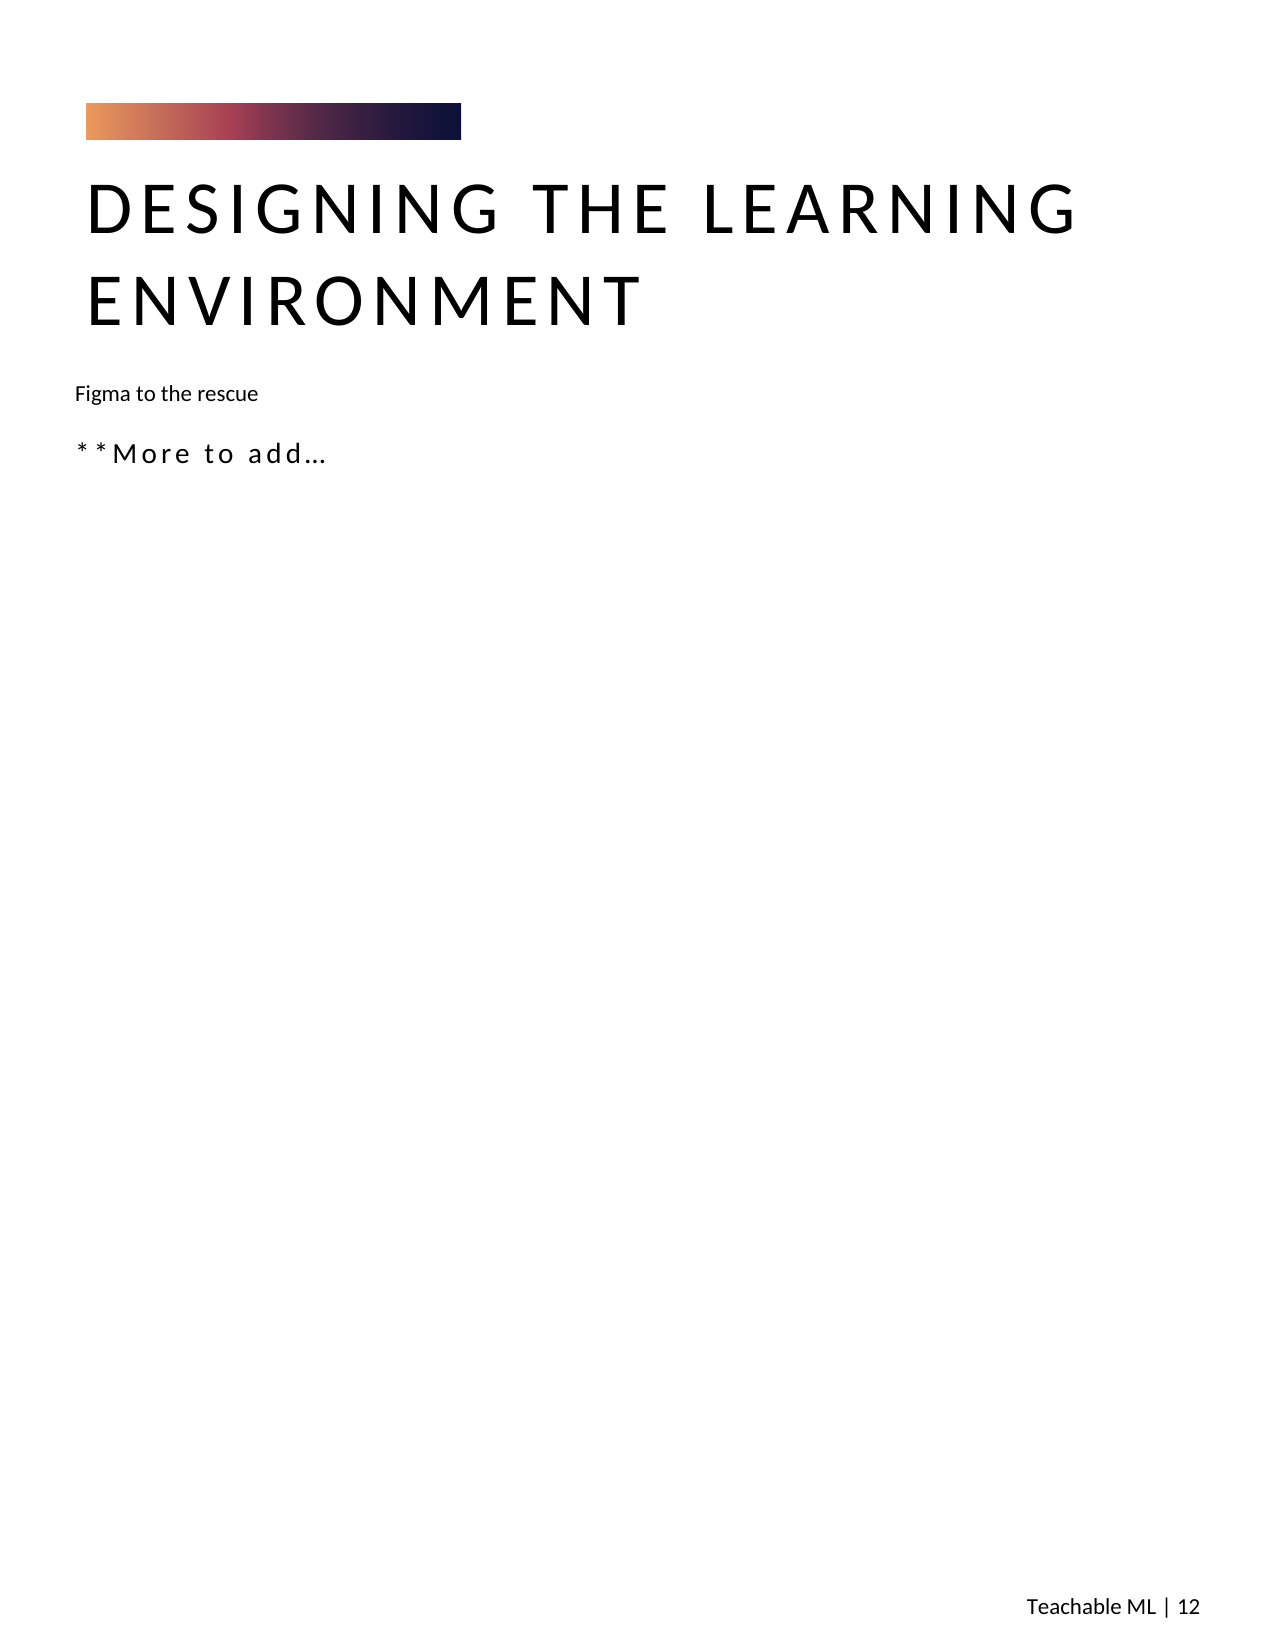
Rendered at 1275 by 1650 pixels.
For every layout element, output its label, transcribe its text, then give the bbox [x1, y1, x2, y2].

picture [86, 103, 462, 140]
text Figma to the rescue [75, 379, 1200, 407]
table_header [75, 103, 1200, 148]
text **More to add… [75, 435, 1200, 471]
table_cell Designing the learning environment [75, 148, 1200, 344]
